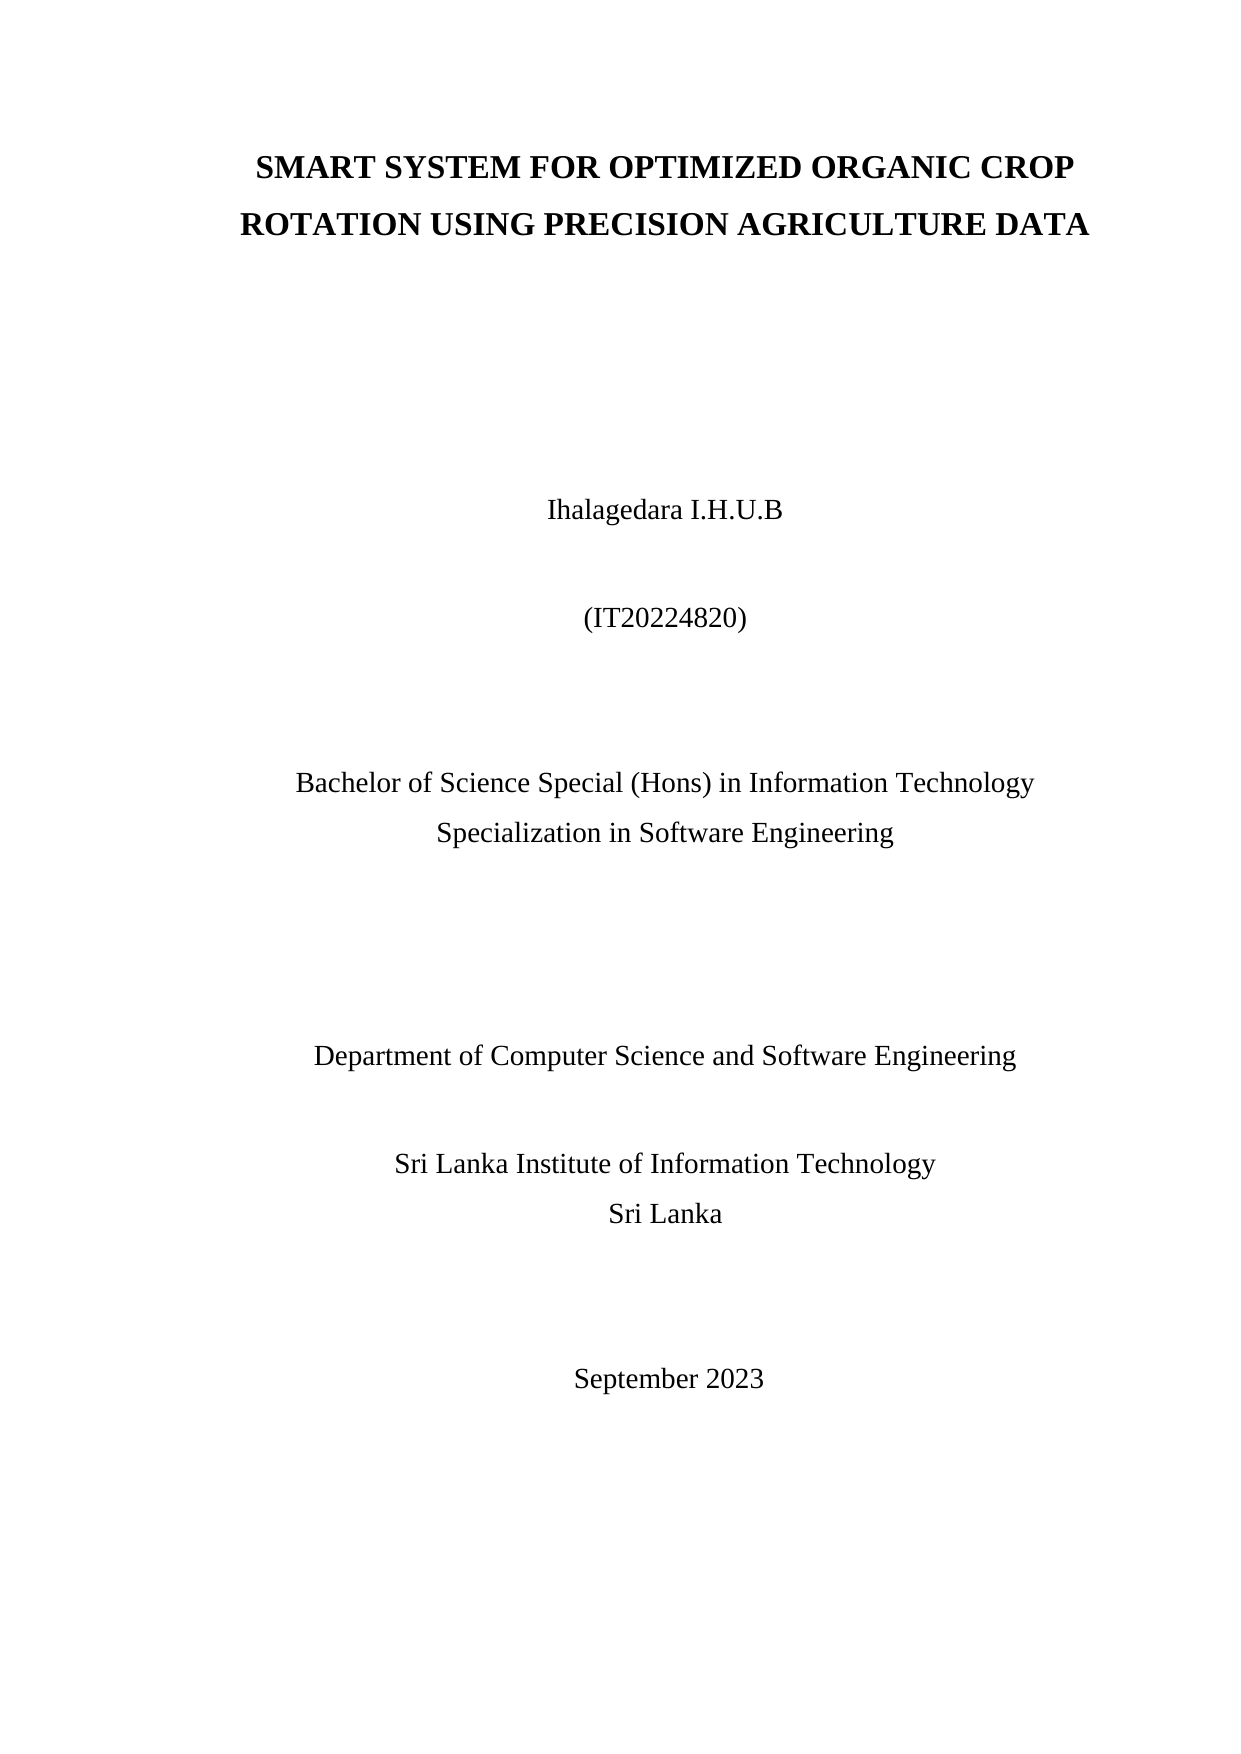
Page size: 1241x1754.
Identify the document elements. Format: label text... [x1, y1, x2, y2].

text Bachelor of Science Special (Hons) in Information Technology Specialization in Software Engineering [237, 765, 1093, 849]
text Ihalagedara I.H.U.B [237, 492, 1093, 526]
text Sri Lanka [237, 1196, 1093, 1230]
text September 2023 [237, 1362, 1093, 1395]
text Sri Lanka Institute of Information Technology [237, 1146, 1093, 1179]
text (IT20224820) [237, 600, 1093, 633]
text ROTATION USING PRECISION AGRICULTURE DATA [237, 204, 1093, 243]
text Department of Computer Science and Software Engineering [237, 1038, 1093, 1072]
text SMART SYSTEM FOR OPTIMIZED ORGANIC CROP [237, 147, 1093, 185]
